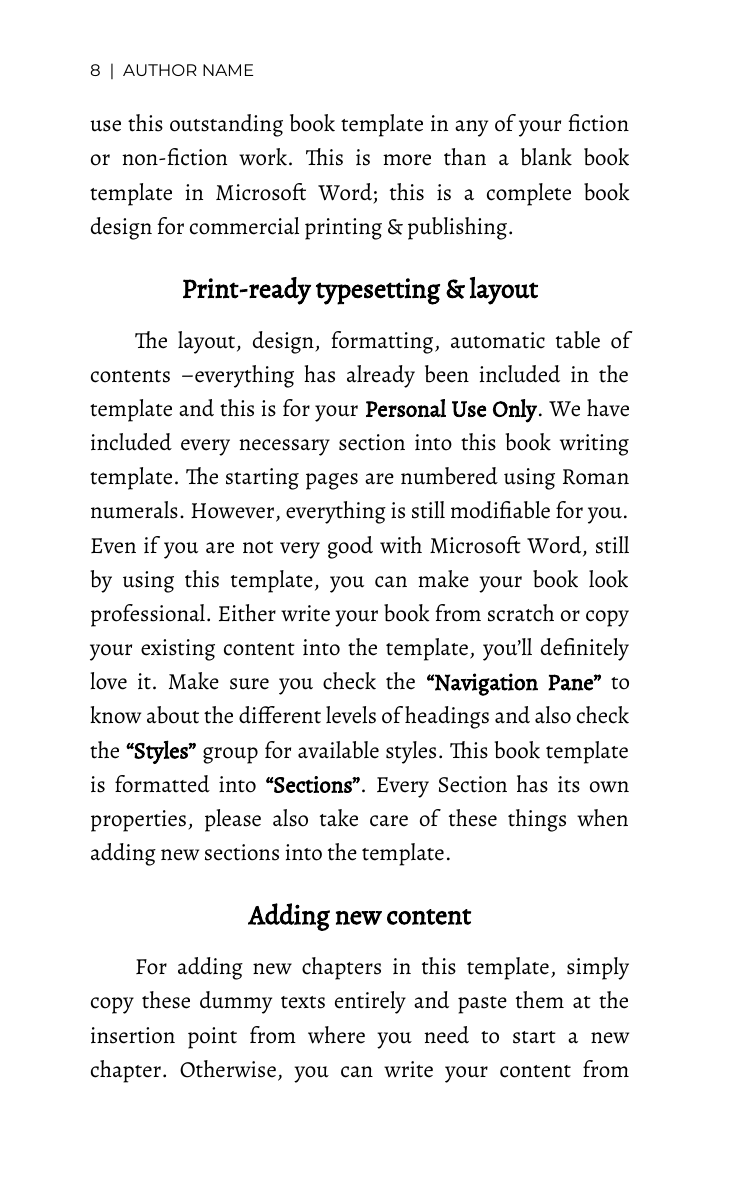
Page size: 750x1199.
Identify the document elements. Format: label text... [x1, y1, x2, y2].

text The layout, design, formatting, automatic table of contents –everything has already been included in the template and this is for your Personal Use Only. We have included every necessary section into this book writing template. The starting pages are numbered using Roman numerals. However, everything is still modifiable for you. Even if you are not very good with Microsoft Word, still by using this template, you can make your book look professional. Either write your book from scratch or copy your existing content into the template, you’ll definitely love it. Make sure you check the “Navigation Pane” to know about the different levels of headings and also check the “Styles” group for available styles. This book template is formatted into “Sections”. Every Section has its own properties, please also take care of these things when adding new sections into the template. [90, 325, 630, 868]
subtitle Adding new content [90, 896, 630, 933]
subtitle Print-ready typesetting & layout [90, 270, 630, 307]
